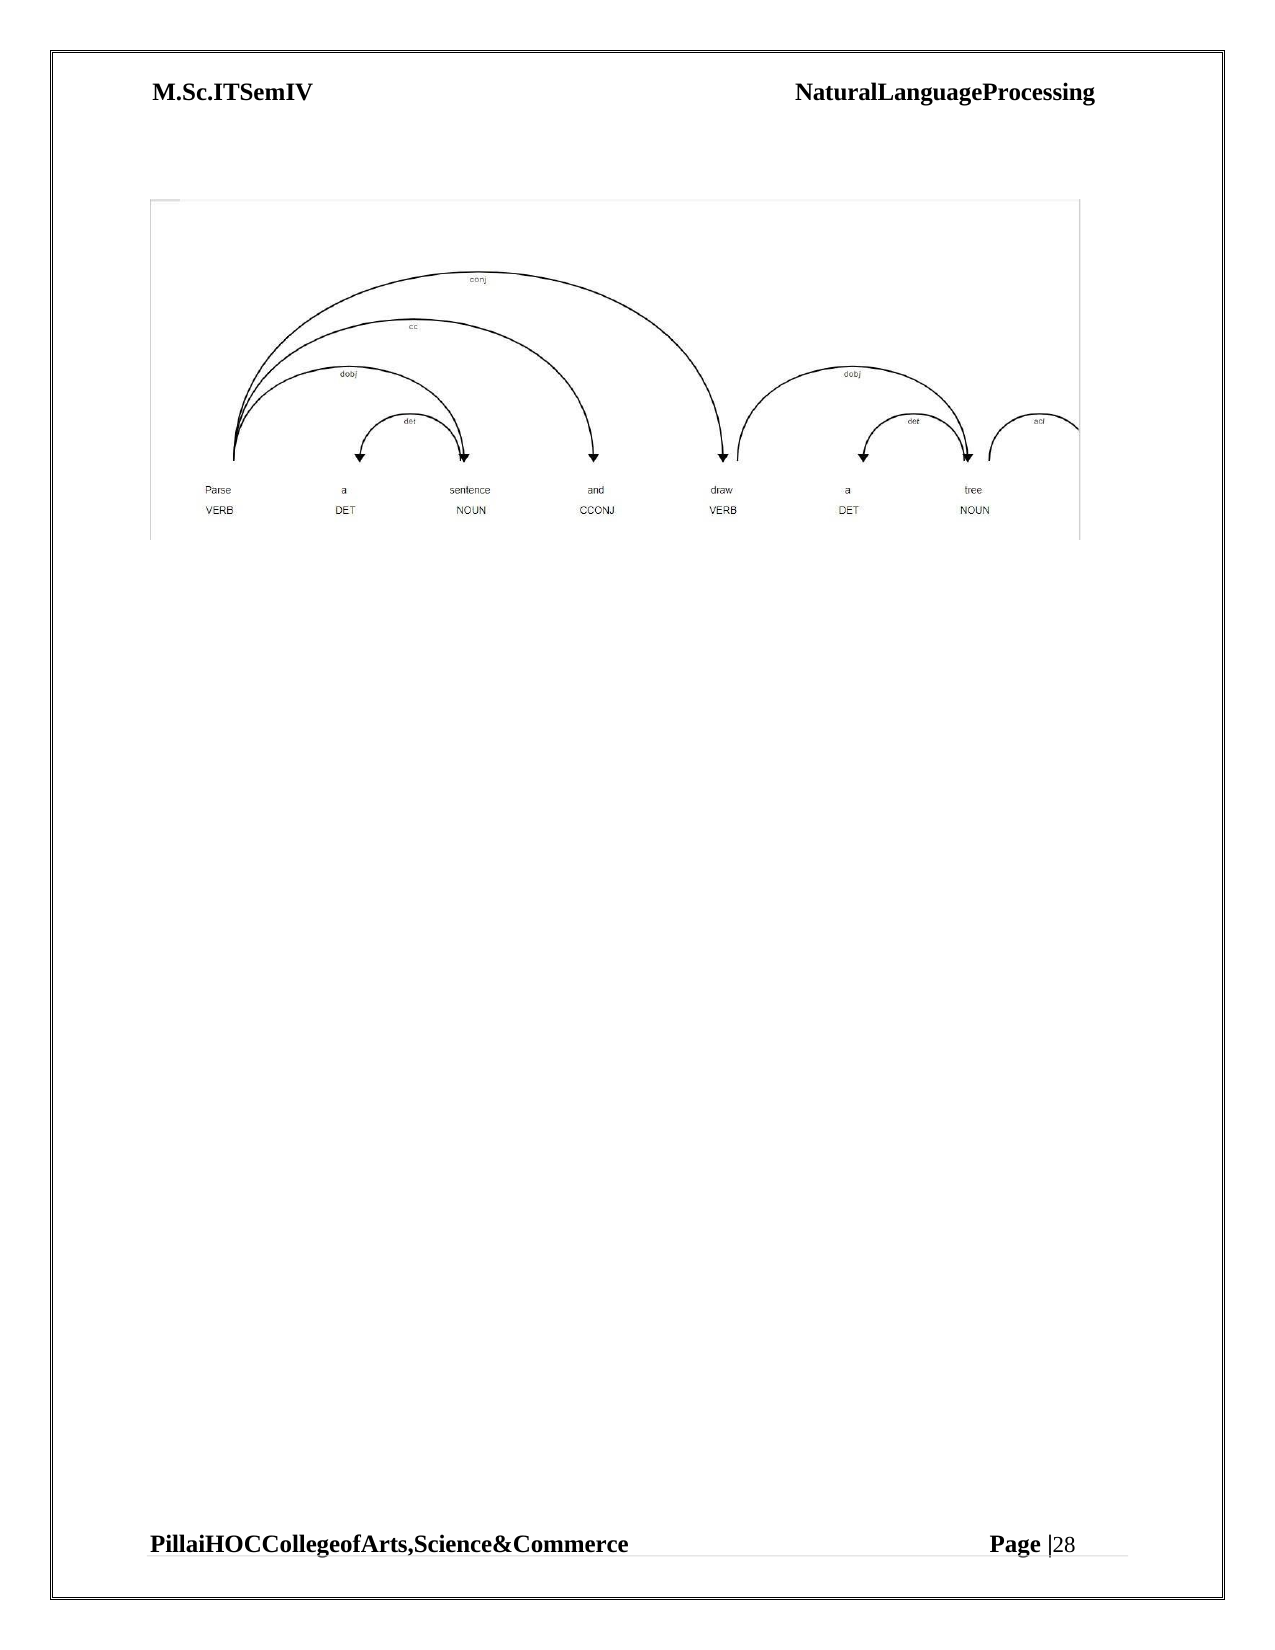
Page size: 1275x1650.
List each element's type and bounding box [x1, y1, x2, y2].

picture [150, 199, 1081, 540]
